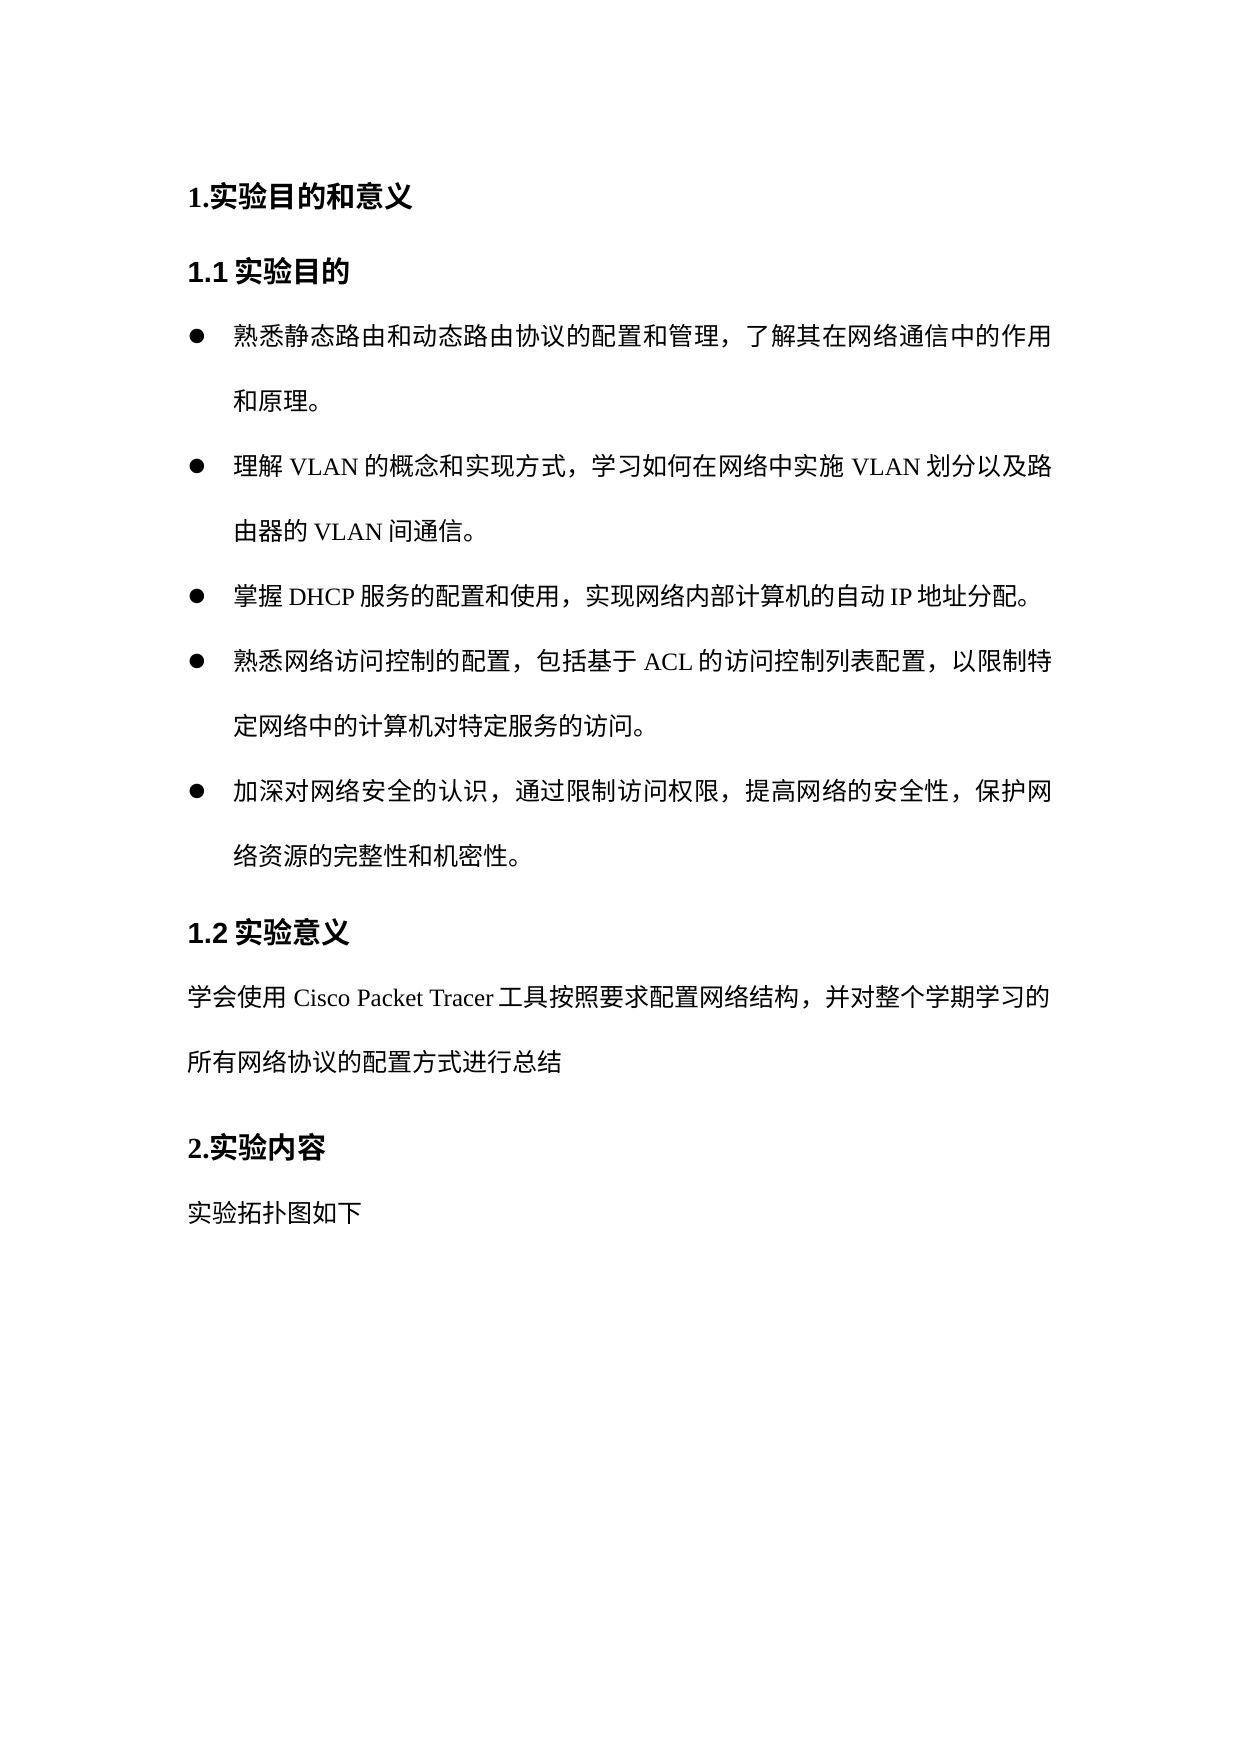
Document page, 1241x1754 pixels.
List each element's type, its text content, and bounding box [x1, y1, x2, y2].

subtitle 1.2实验意义 [187, 898, 1053, 963]
list 熟悉静态路由和动态路由协议的配置和管理，了解其在网络通信中的作用和原理。 [187, 302, 1053, 432]
subtitle 1.1实验目的 [187, 237, 1053, 302]
list 加深对网络安全的认识，通过限制访问权限，提高网络的安全性，保护网络资源的完整性和机密性。 [187, 757, 1053, 887]
list 熟悉网络访问控制的配置，包括基于ACL的访问控制列表配置，以限制特定网络中的计算机对特定服务的访问。 [187, 627, 1053, 757]
subtitle 2.实验内容 [187, 1114, 1053, 1179]
text 实验拓扑图如下 [187, 1179, 1053, 1244]
list 掌握DHCP服务的配置和使用，实现网络内部计算机的自动IP地址分配。 [187, 562, 1053, 627]
subtitle 1.实验目的和意义 [187, 162, 1053, 227]
list 理解VLAN的概念和实现方式，学习如何在网络中实施VLAN划分以及路由器的VLAN间通信。 [187, 432, 1053, 562]
text 学会使用Cisco Packet Tracer工具按照要求配置网络结构，并对整个学期学习的所有网络协议的配置方式进行总结 [187, 963, 1053, 1093]
